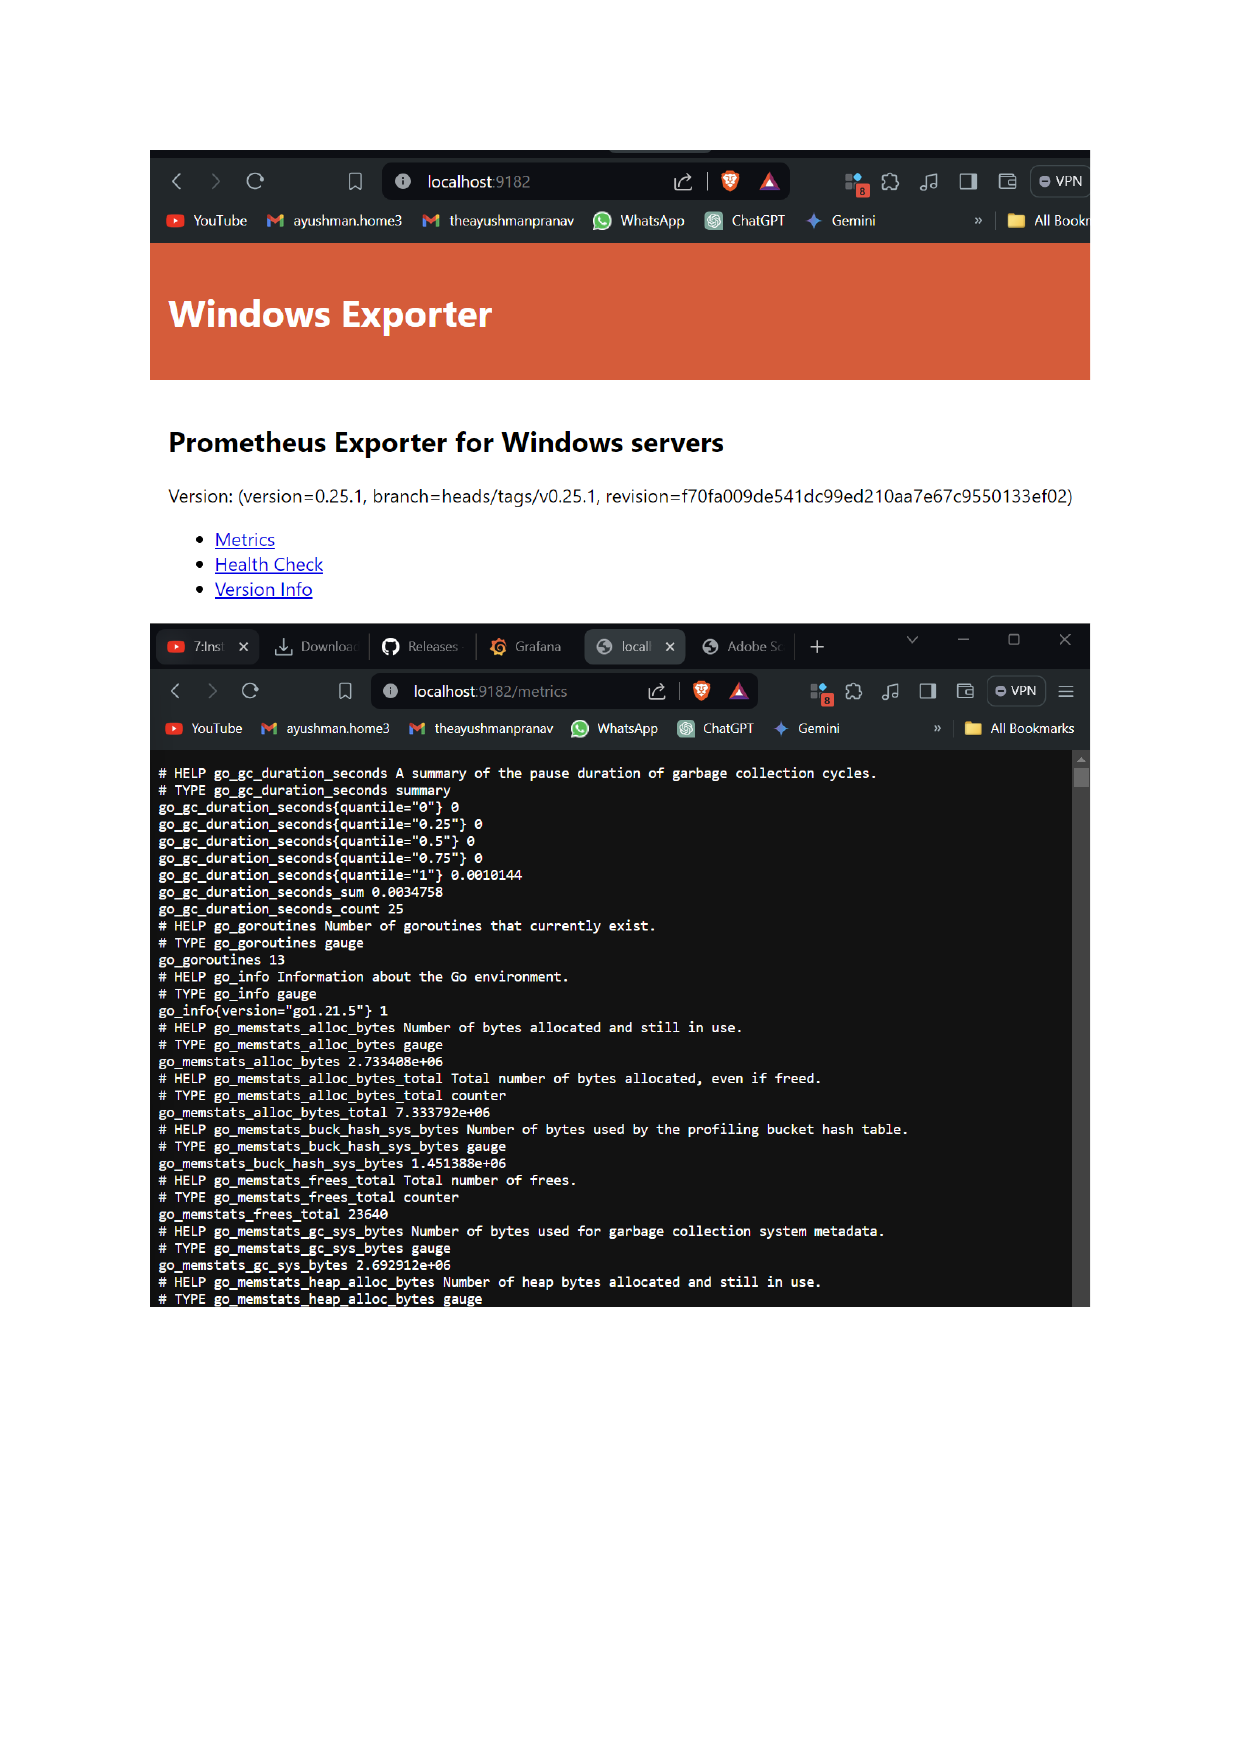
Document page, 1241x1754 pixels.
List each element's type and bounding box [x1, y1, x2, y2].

picture [150, 150, 1091, 621]
picture [150, 623, 1091, 1307]
